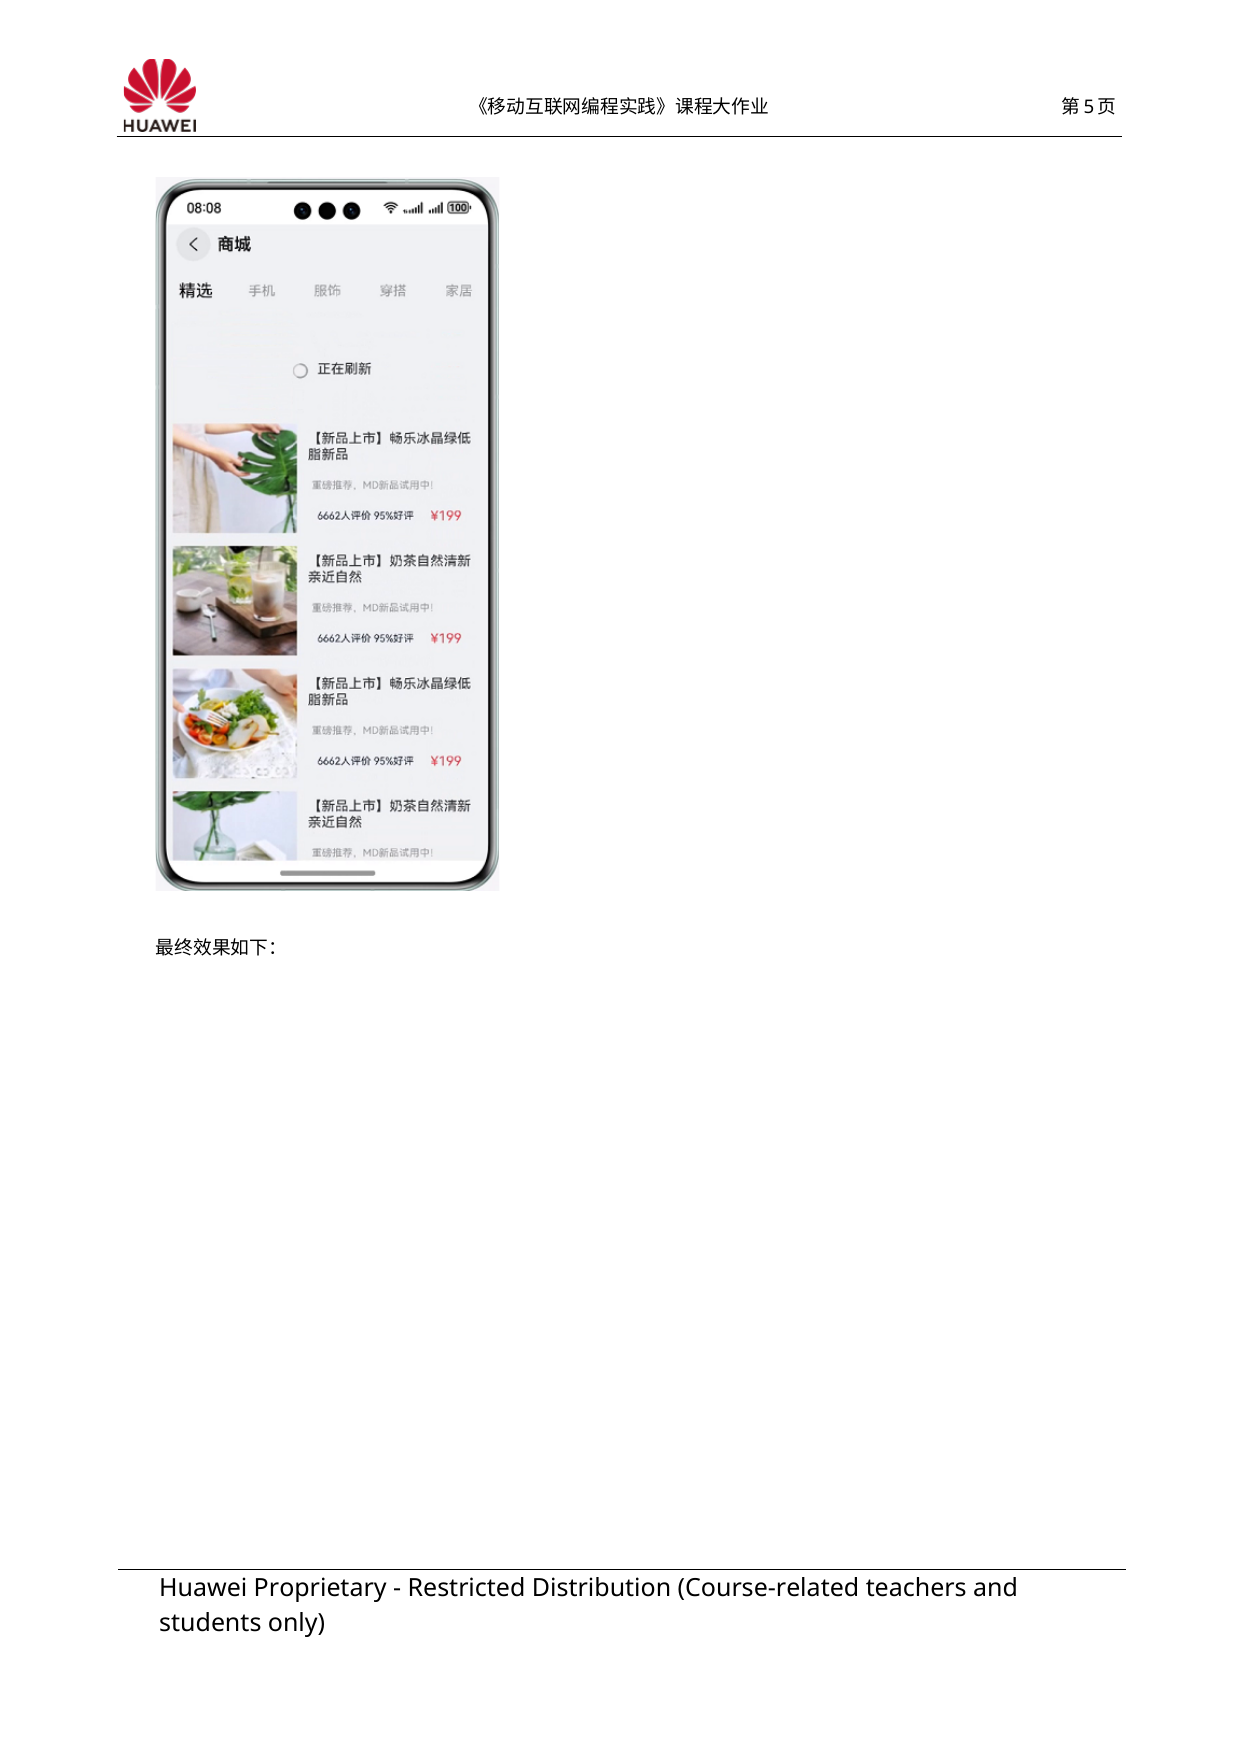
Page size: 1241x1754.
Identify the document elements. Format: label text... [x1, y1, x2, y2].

picture [123, 59, 196, 132]
text 最终效果如下： [118, 933, 1122, 960]
picture [155, 177, 500, 891]
